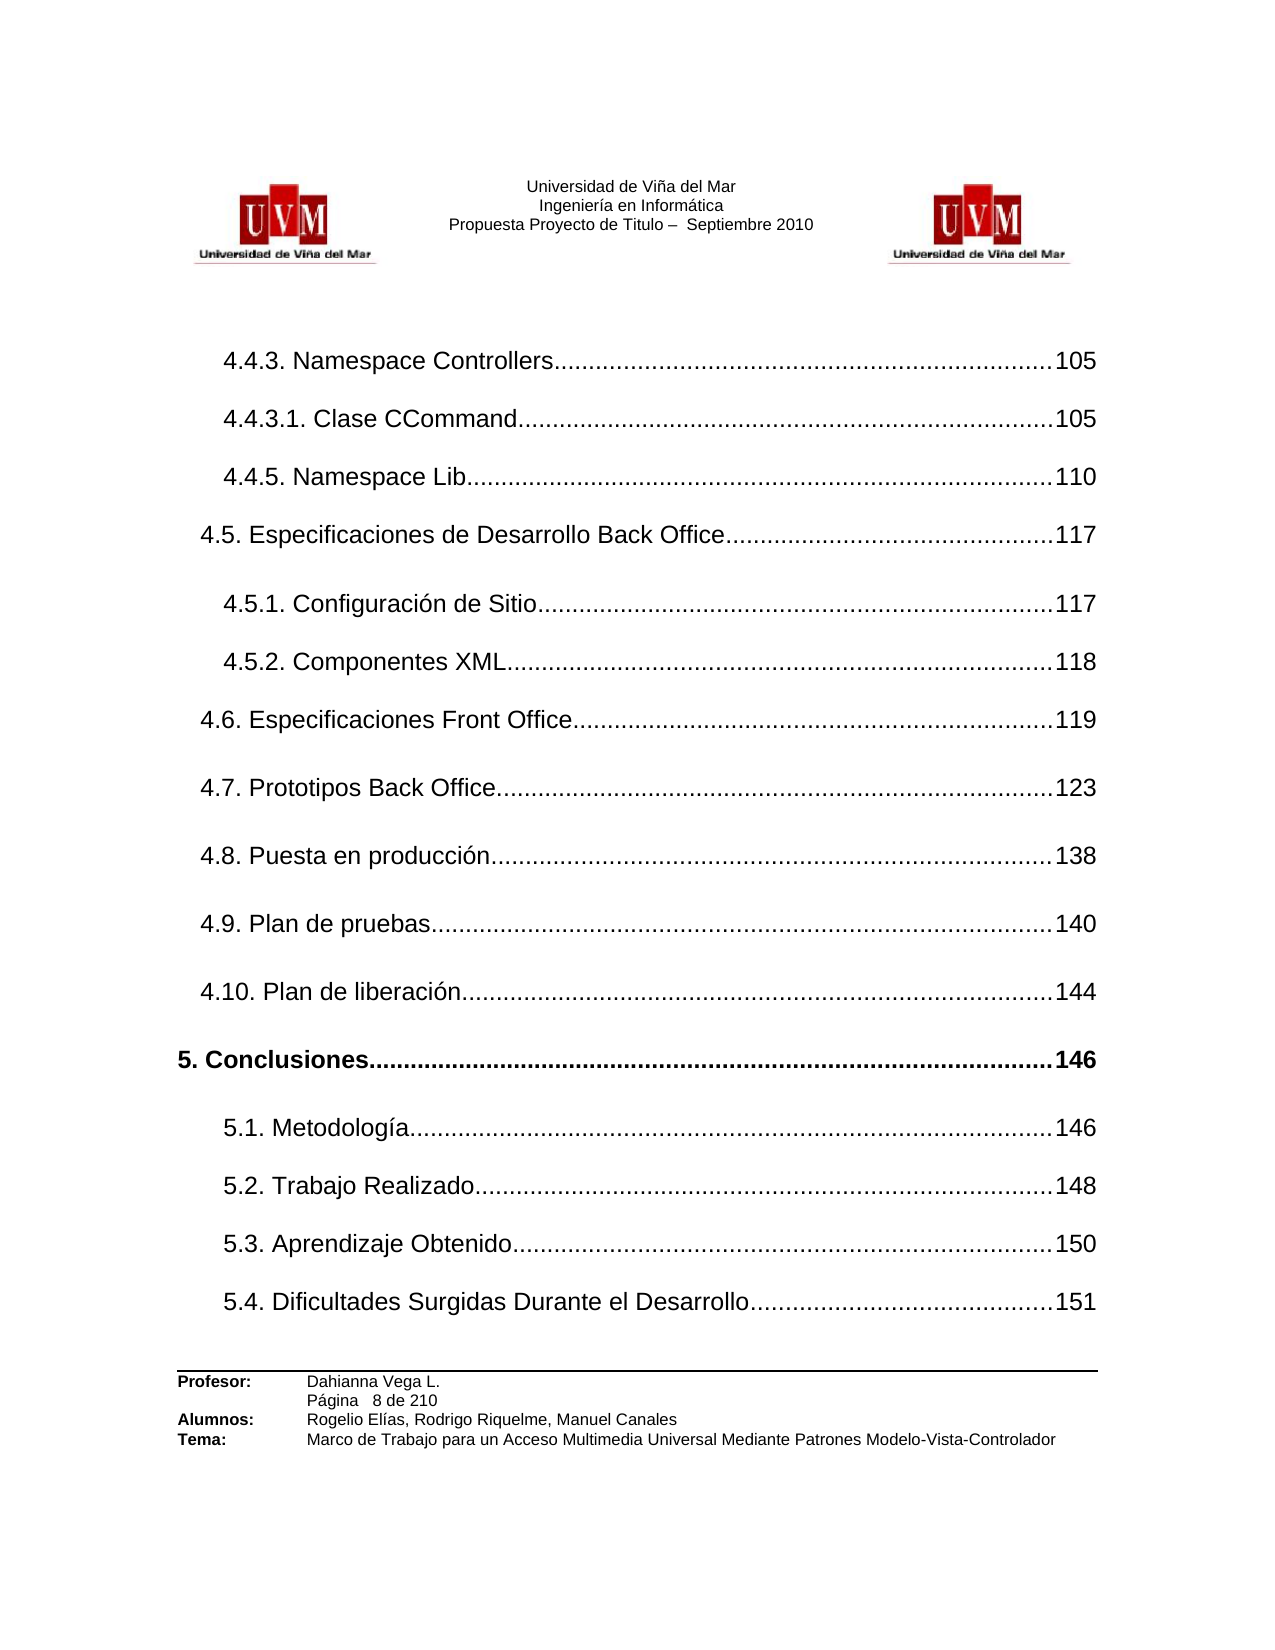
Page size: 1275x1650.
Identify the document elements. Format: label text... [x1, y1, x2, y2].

text 4.8. Puesta en producción 138 [200, 841, 1098, 869]
text 4.5.1. Configuración de Sitio 117 [223, 588, 1098, 617]
text 4.5.2. Componentes XML 118 [223, 647, 1098, 675]
text 4.9. Plan de pruebas 140 [200, 909, 1098, 938]
text 4.10. Plan de liberación 144 [200, 977, 1098, 1006]
text 5.1. Metodología 146 [223, 1113, 1098, 1142]
text 4.6. Especificaciones Front Office 119 [200, 704, 1098, 733]
text 5.3. Aprendizaje Obtenido 150 [223, 1229, 1098, 1258]
text 4.7. Prototipos Back Office. 123 [200, 773, 1098, 801]
text 4.5. Especificaciones de Desarrollo Back Office 117 [200, 520, 1098, 549]
text 4.4.3. Namespace Controllers 105 [223, 346, 1098, 375]
text 4.4.5. Namespace Lib 110 [223, 462, 1098, 491]
text 5.4. Dificultades Surgidas Durante el Desarrollo 151 [223, 1287, 1098, 1316]
text 5.2. Trabajo Realizado 148 [223, 1171, 1098, 1200]
picture [177, 176, 390, 267]
text 4.4.3.1. Clase CCommand 105 [223, 404, 1098, 433]
text 5. Conclusiones 146 [177, 1045, 1098, 1074]
picture [871, 176, 1084, 267]
